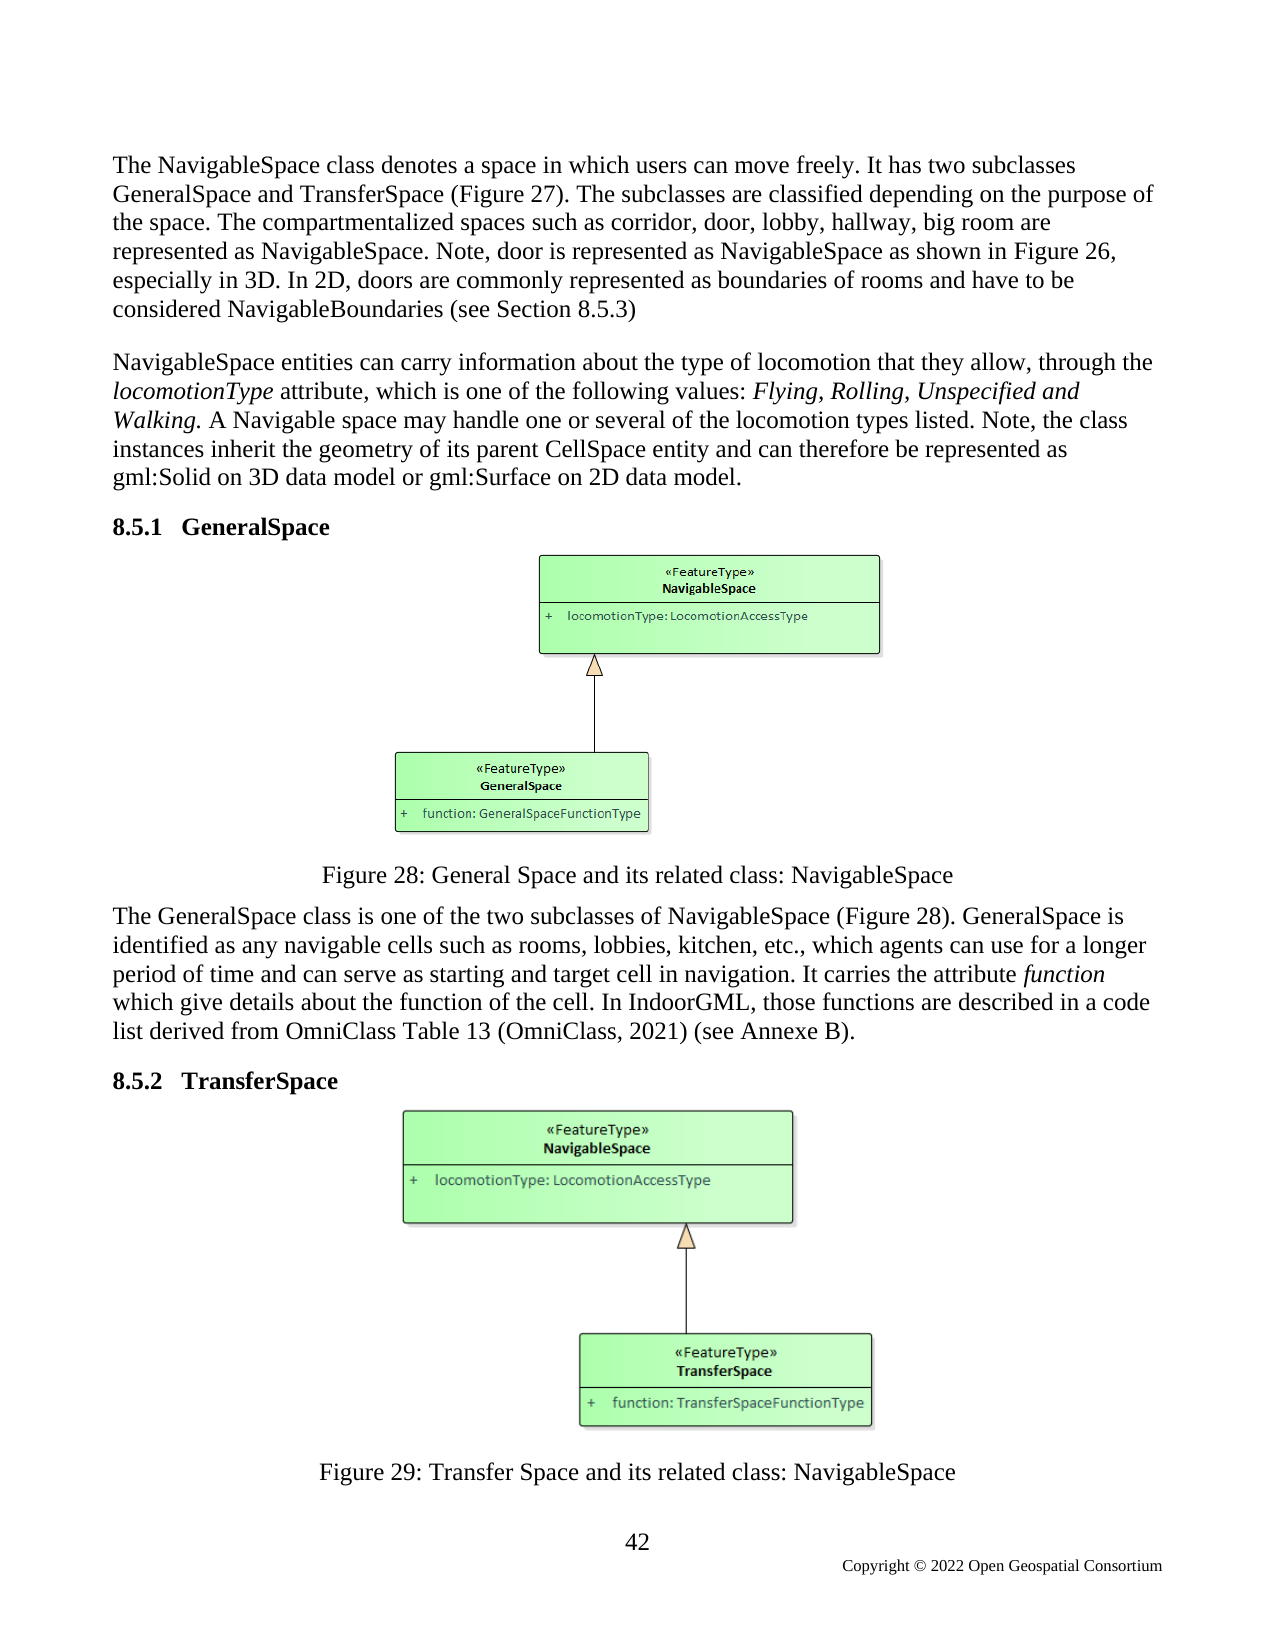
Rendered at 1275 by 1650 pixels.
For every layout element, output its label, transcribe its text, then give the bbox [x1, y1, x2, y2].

text Figure 29: Transfer Space and its related class: NavigableSpace [112, 1457, 1162, 1486]
text Figure 28: General Space and its related class: NavigableSpace [112, 860, 1162, 889]
picture [391, 552, 884, 836]
text The GeneralSpace class is one of the two subclasses of NavigableSpace (Figure 28). GeneralSpace is identified as any navigable cells such as rooms, lobbies, kitchen, etc., which agents can use for a longer period of time and can serve as starting and target cell in navigation. It carries the attribute function which give details about the function of the cell. In IndoorGML, those functions are described in a code list derived from OmniClass Table 13 (see Annexe B). [112, 901, 1162, 1045]
subtitle GeneralSpace [112, 516, 1162, 540]
picture [399, 1106, 876, 1433]
text The NavigableSpace class denotes a space in which users can move freely. It has two subclasses GeneralSpace and TransferSpace (Figure 27). The subclasses are classified depending on the purpose of the space. The compartmentalized spaces such as corridor, door, lobby, hallway, big room are represented as NavigableSpace. Note, door is represented as NavigableSpace as shown in Figure 26, especially in 3D. In 2D, doors are commonly represented as boundaries of rooms and have to be considered NavigableBoundaries (see Section 8.5.3) [112, 150, 1162, 322]
text NavigableSpace entities can carry information about the type of locomotion that they allow, through the locomotionType attribute, which is one of the following values: Flying, Rolling, Unspecified and Walking. A Navigable space may handle one or several of the locomotion types listed. Note, the class instances inherit the geometry of its parent CellSpace entity and can therefore be represented as gml:Solid on 3D data model or gml:Surface on 2D data model. [112, 347, 1162, 491]
subtitle TransferSpace [112, 1070, 1162, 1094]
